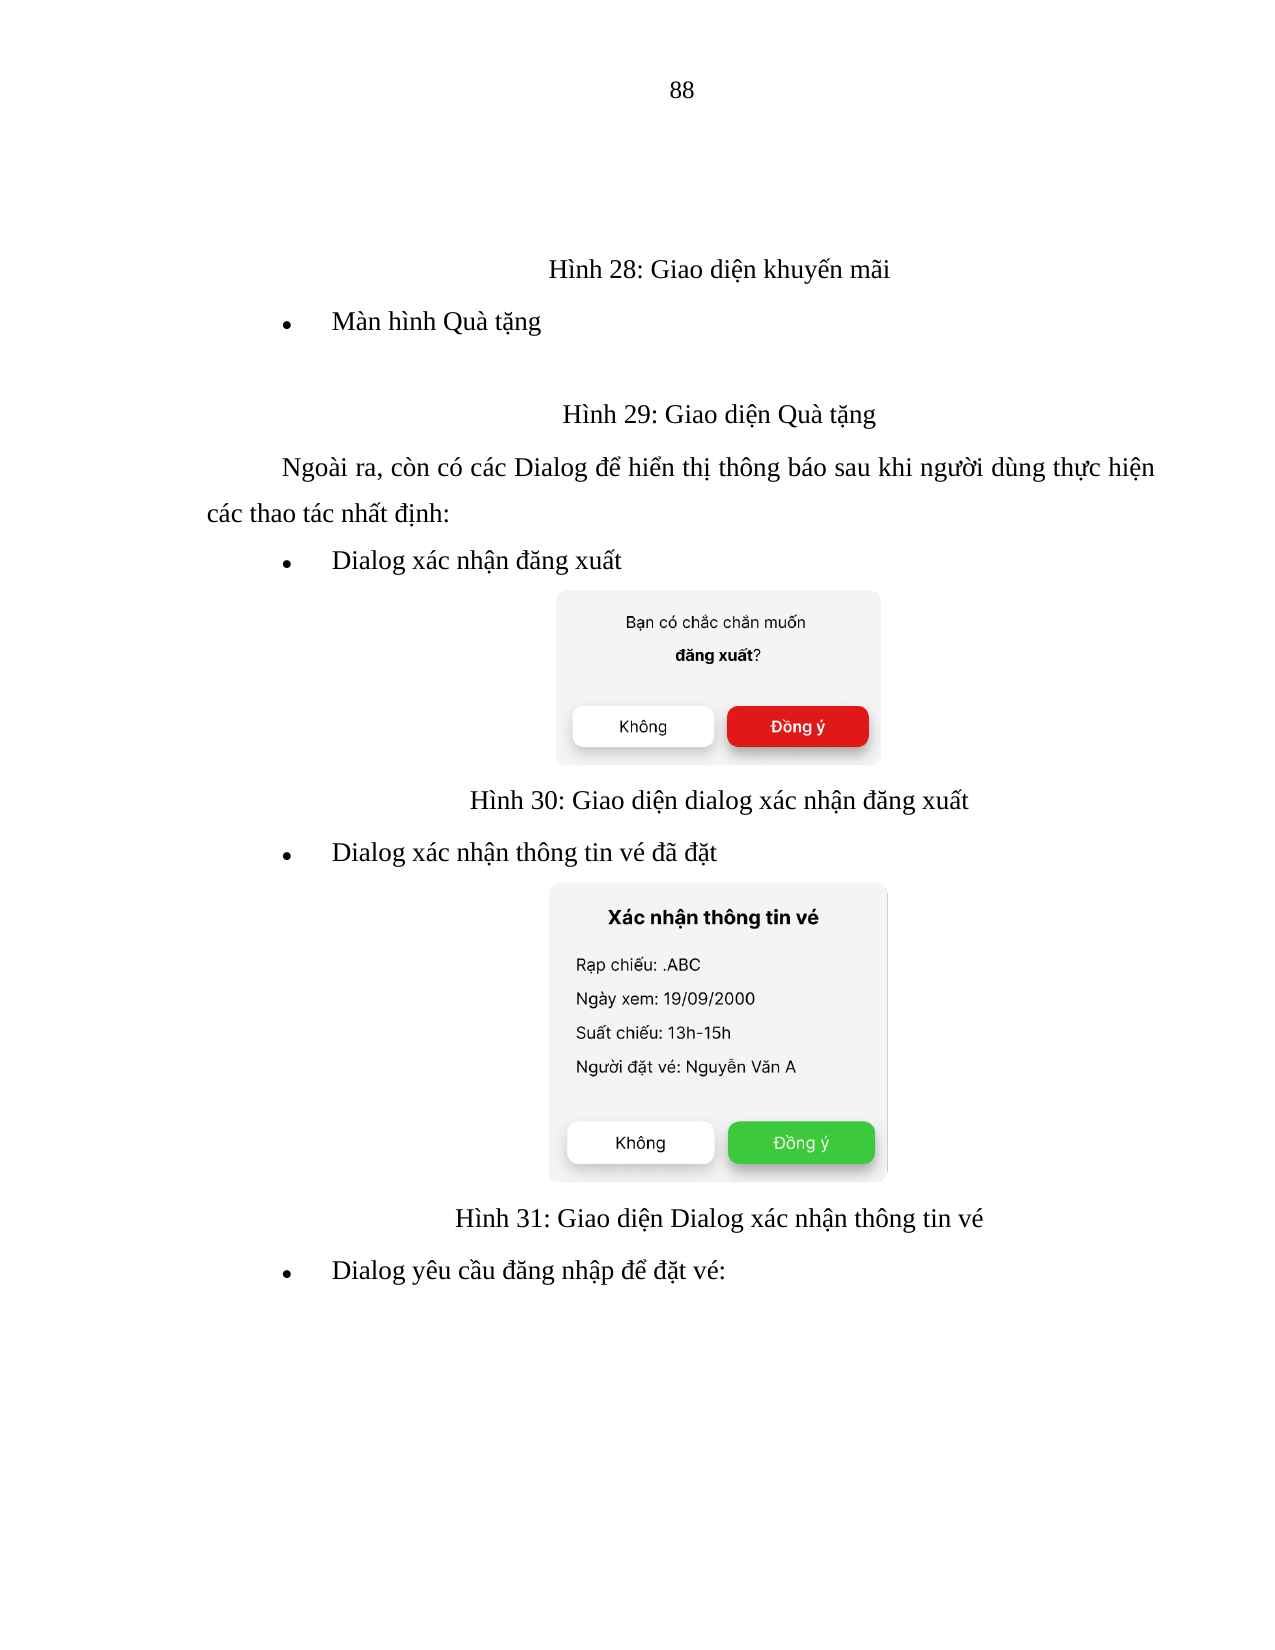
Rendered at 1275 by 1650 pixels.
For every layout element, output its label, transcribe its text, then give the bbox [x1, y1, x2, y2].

picture [548, 883, 890, 1187]
text Dialog xác nhận đăng xuất [282, 544, 1157, 575]
text Ngoài ra, còn có các Dialog để hiển thị thông báo sau khi người dùng thực hiện các thao tác nhất định: [207, 451, 1157, 528]
text Màn hình Quà tặng [282, 305, 1157, 336]
picture [555, 590, 883, 769]
text Dialog yêu cầu đăng nhập để đặt vé: [282, 1254, 1157, 1285]
text Dialog xác nhận thông tin vé đã đặt [282, 836, 1157, 868]
